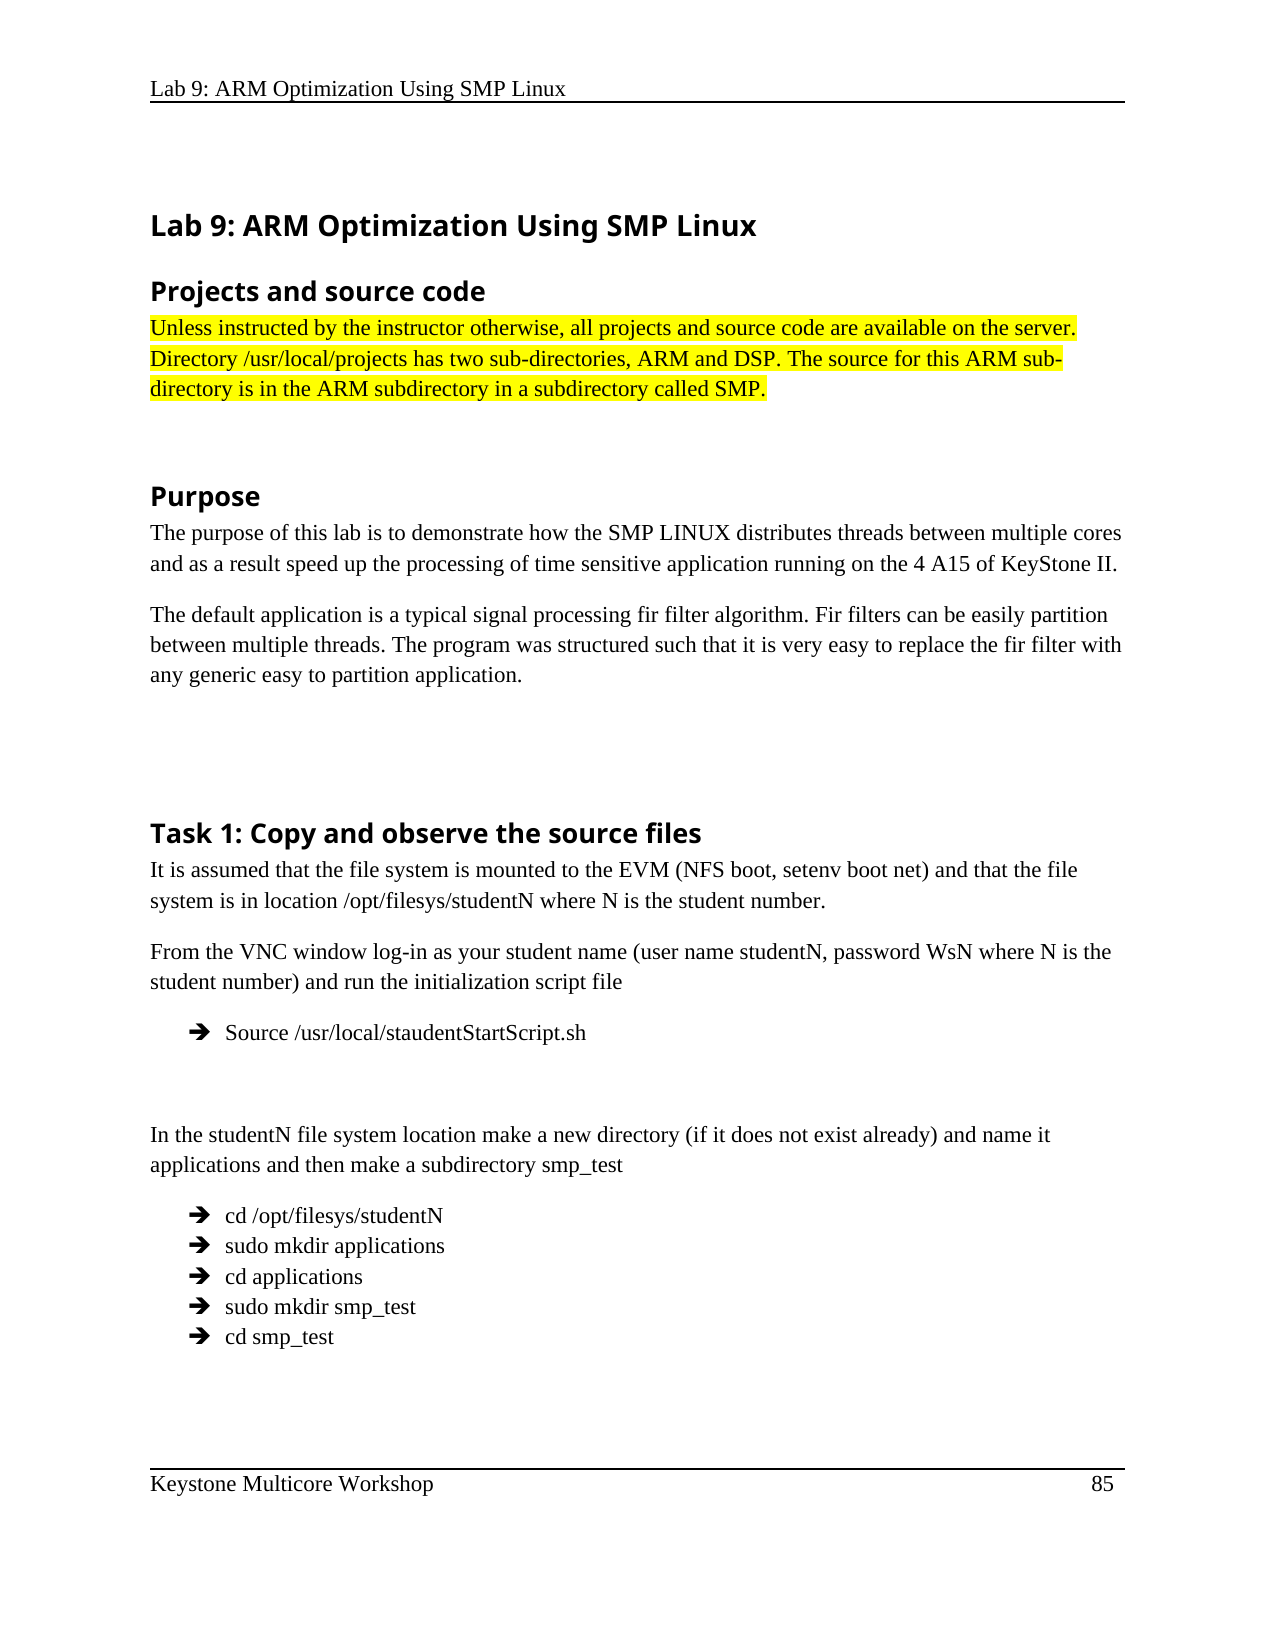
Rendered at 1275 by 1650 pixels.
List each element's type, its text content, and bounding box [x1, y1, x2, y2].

list cd smp_test [187, 1323, 1125, 1349]
text It is assumed that the file system is mounted to the EVM (NFS boot, setenv boot net) and that the file system is in location /opt/filesys/studentN where N is the student number. [150, 857, 1125, 913]
subtitle Task 1: Copy and observe the source files [150, 814, 1125, 851]
subtitle Purpose [150, 477, 1125, 514]
text The default application is a typical signal processing fir filter algorithm. Fir filters can be easily partition between multiple threads. The program was structured such that it is very easy to replace the fir filter with any generic easy to partition application. [150, 601, 1125, 687]
list cd applications [187, 1263, 1125, 1289]
text In the studentN file system location make a new directory (if it does not exist already) and name it applications and then make a subdirectory smp_test [150, 1121, 1125, 1178]
list Source /usr/local/staudentStartScript.sh [187, 1019, 1125, 1045]
subtitle Lab 9: ARM Optimization Using SMP Linux [150, 206, 1125, 245]
list sudo mkdir applications [187, 1233, 1125, 1259]
subtitle Projects and source code [150, 272, 1125, 309]
text Unless instructed by the instructor otherwise, all projects and source code are available on the server. Directory /usr/local/projects has two sub-directories, ARM and DSP. The source for this ARM sub-directory is in the ARM subdirectory in a subdirectory called SMP. [150, 314, 1125, 401]
text From the VNC window log-in as your student name (user name studentN, password WsN where N is the student number) and run the initialization script file [150, 938, 1125, 994]
list cd /opt/filesys/studentN [187, 1202, 1125, 1229]
list sudo mkdir smp_test [187, 1293, 1125, 1319]
text The purpose of this lab is to demonstrate how the SMP LINUX distributes threads between multiple cores and as a result speed up the processing of time sensitive application running on the 4 A15 of KeyStone II. [150, 519, 1125, 576]
